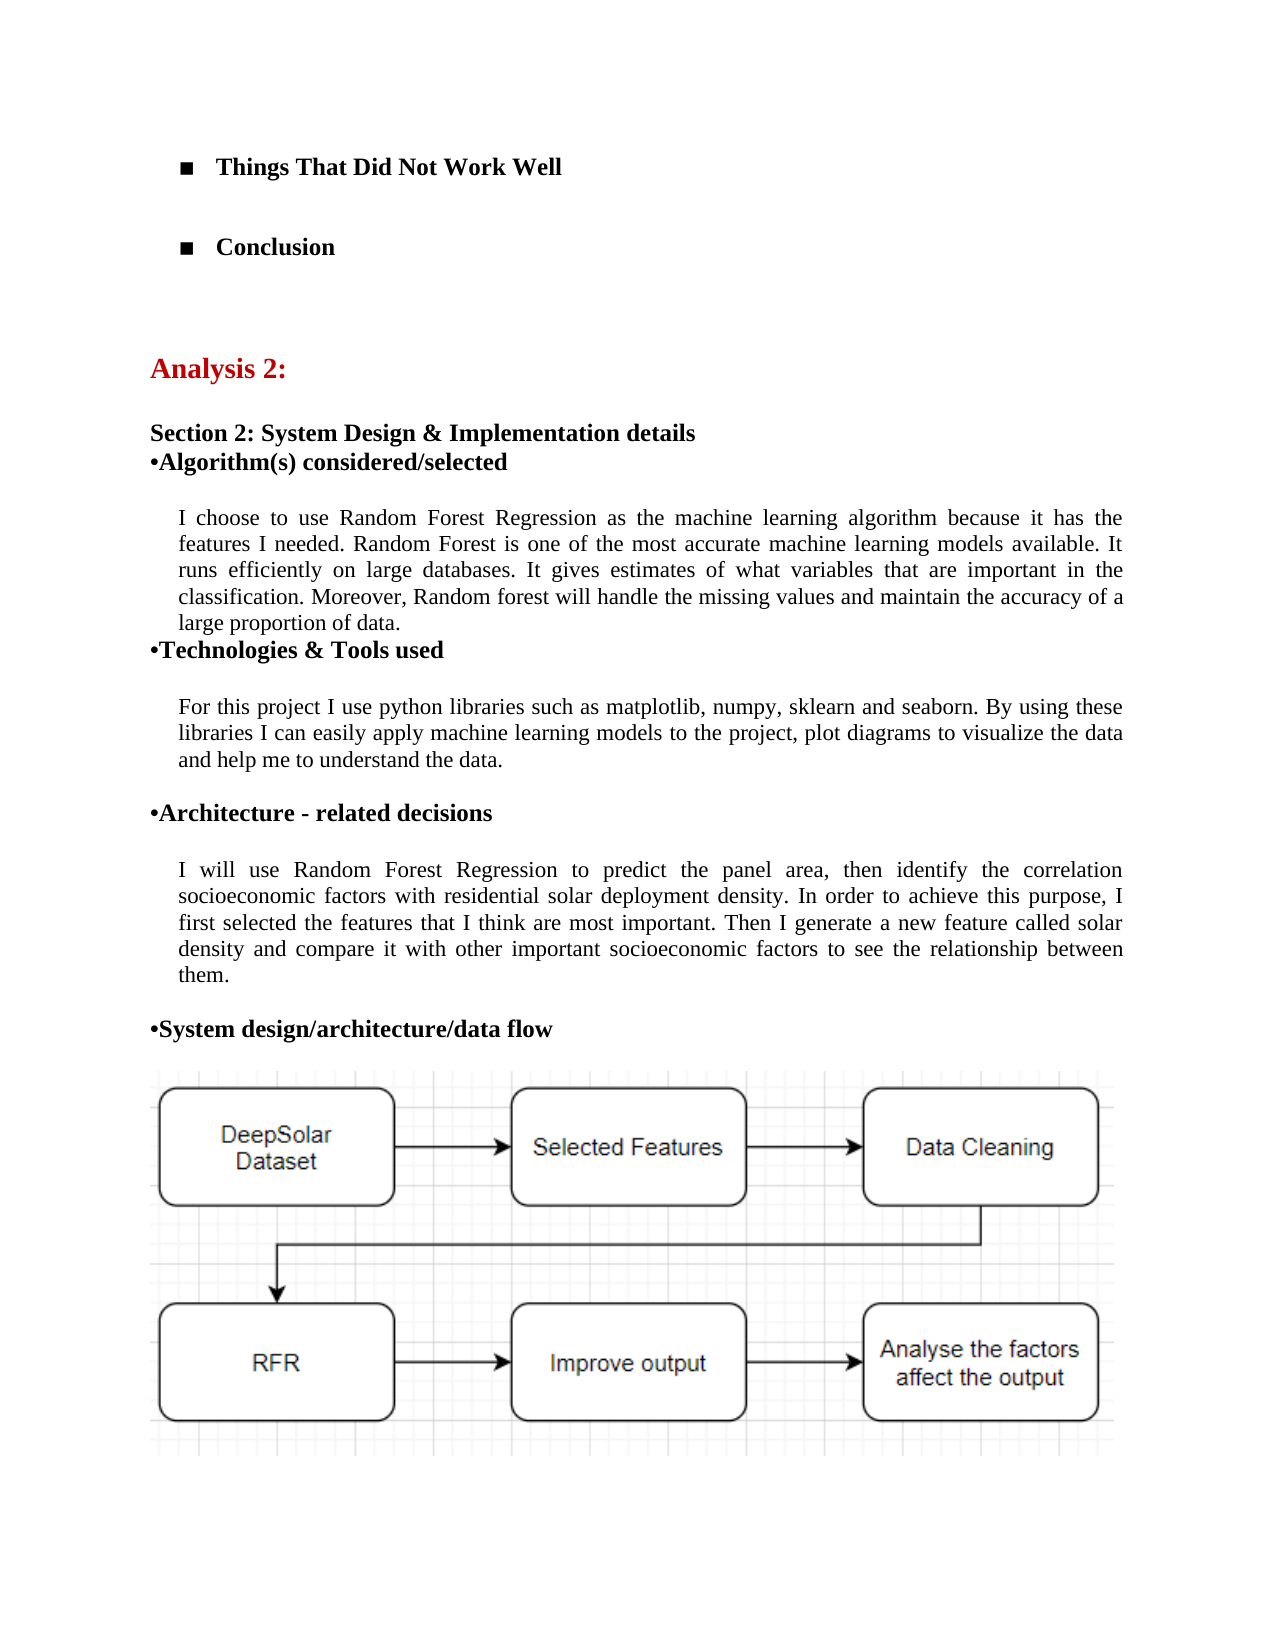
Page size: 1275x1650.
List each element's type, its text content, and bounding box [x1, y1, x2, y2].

text •Technologies & Tools used [150, 635, 1275, 664]
text I choose to use Random Forest Regression as the machine learning algorithm because it has the features I needed. Random Forest is one of the most accurate machine learning models available. It runs efficiently on large databases. It gives estimates of what variables that are important in the classification. Moreover, Random forest will handle the missing values and maintain the accuracy of a large proportion of data. [178, 504, 1125, 635]
text •System design/architecture/data flow [150, 1014, 1275, 1043]
text For this project I use python libraries such as matplotlib, numpy, sklearn and seaborn. By using these libraries I can easily apply machine learning models to the project, plot diagrams to visualize the data and help me to understand the data. [178, 693, 1125, 772]
text •Architecture - related decisions [150, 798, 1275, 827]
list Things That Did Not Work Well [178, 139, 1125, 190]
picture [150, 1071, 1114, 1456]
text I will use Random Forest Regression to predict the panel area, then identify the correlation socioeconomic factors with residential solar deployment density. In order to achieve this purpose, I first selected the features that I think are most important. Then I generate a new feature called solar density and compare it with other important socioeconomic factors to see the relationship between them. [178, 856, 1125, 988]
text Analysis 2: [150, 351, 1125, 385]
text Section 2: System Design & Implementation details [150, 418, 1275, 447]
text •Algorithm(s) considered/selected [150, 447, 1275, 476]
list Conclusion [178, 219, 1125, 270]
